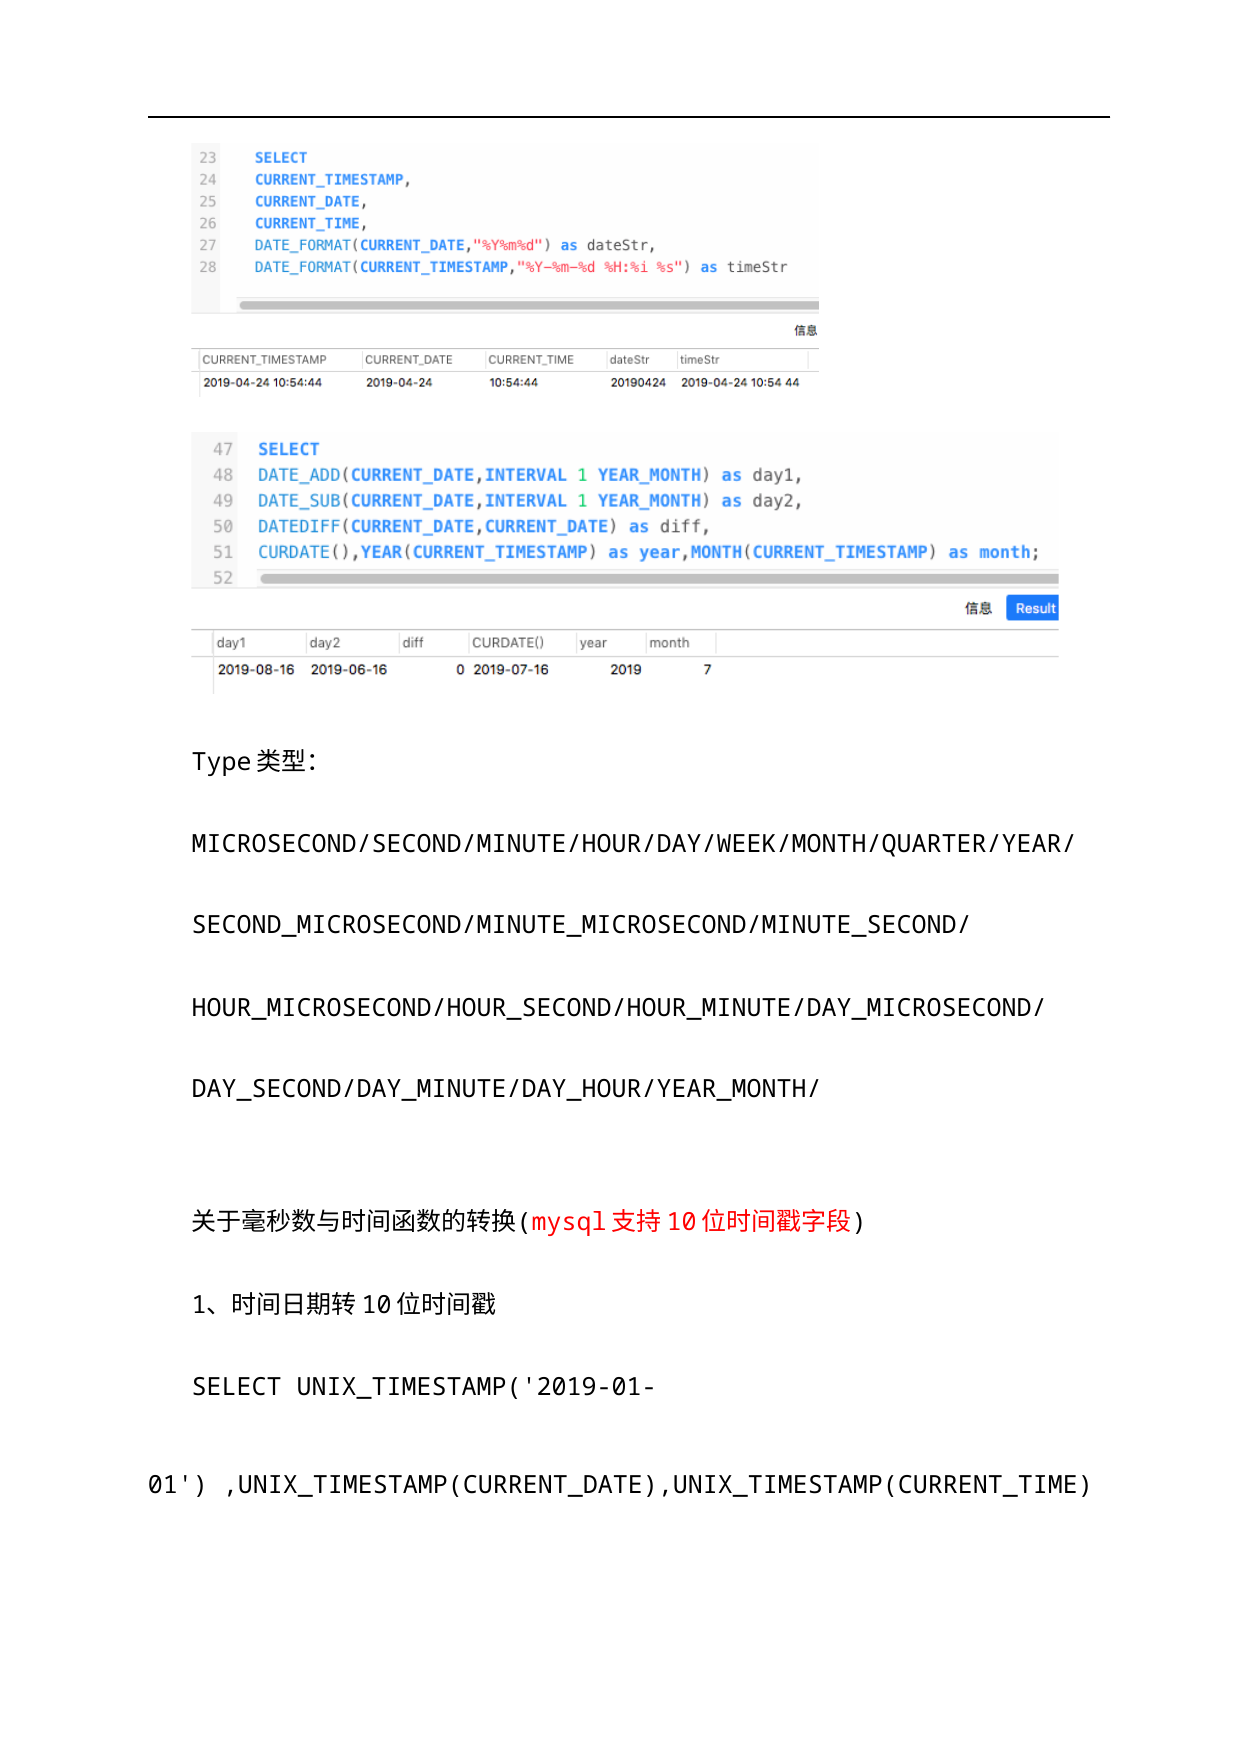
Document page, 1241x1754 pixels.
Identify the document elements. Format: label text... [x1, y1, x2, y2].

text HOUR_MICROSECOND/HOUR_SECOND/HOUR_MINUTE/DAY_MICROSECOND/ [148, 974, 1110, 1039]
picture [191, 432, 1059, 694]
text DAY_SECOND/DAY_MINUTE/DAY_HOUR/YEAR_MONTH/ [148, 1056, 1110, 1121]
text Type类型： [148, 727, 1110, 792]
text 关于毫秒数与时间函数的转换(mysql支持10位时间戳字段) [148, 1187, 1110, 1252]
picture [191, 143, 819, 397]
text 1、时间日期转10位时间戳 [148, 1270, 1110, 1335]
text SECOND_MICROSECOND/MINUTE_MICROSECOND/MINUTE_SECOND/ [148, 892, 1110, 957]
text SELECT UNIX_TIMESTAMP('2019-01-01') ,UNIX_TIMESTAMP(CURRENT_DATE),UNIX_TIMESTAMP(CURRENT_TIME) [148, 1353, 1110, 1516]
text MICROSECOND/SECOND/MINUTE/HOUR/DAY/WEEK/MONTH/QUARTER/YEAR/ [148, 810, 1110, 875]
